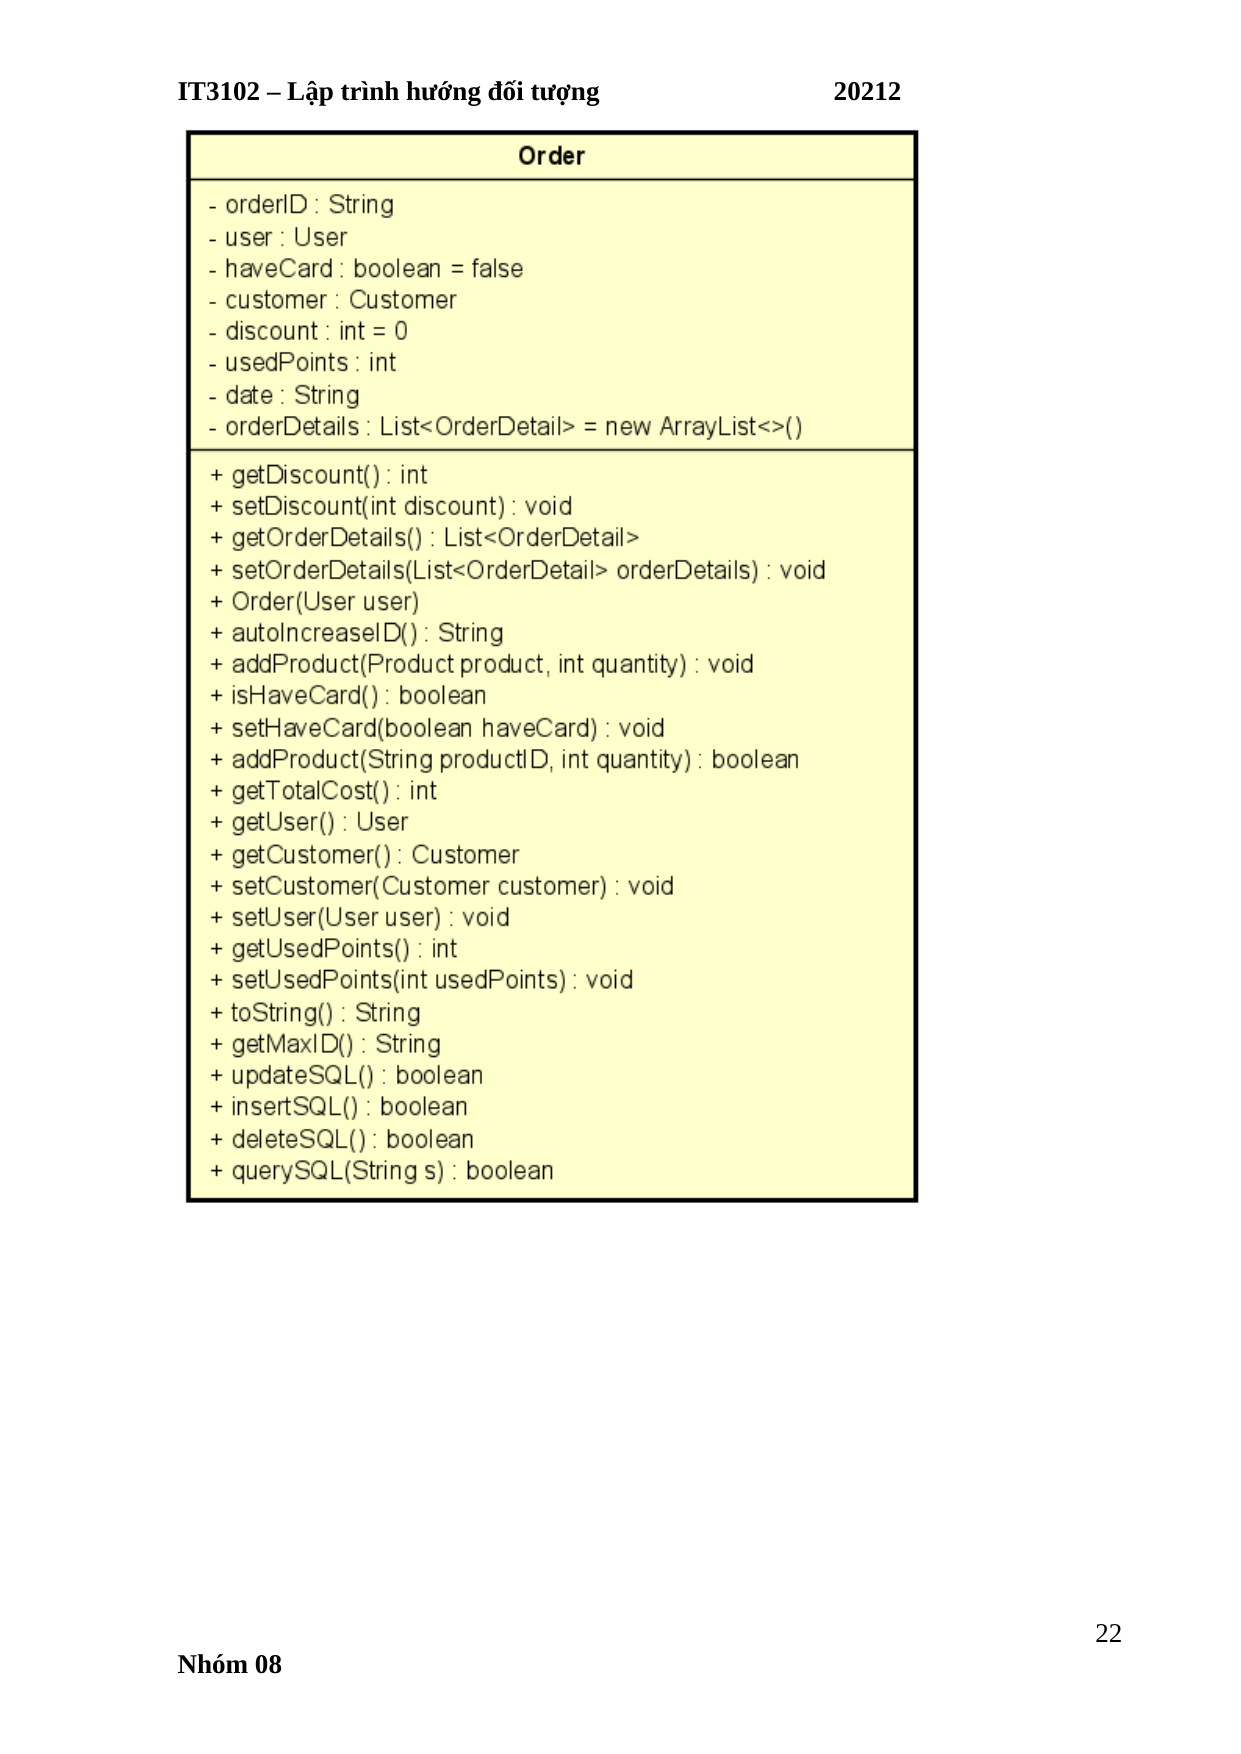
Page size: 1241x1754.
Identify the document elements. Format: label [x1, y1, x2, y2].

picture [177, 118, 931, 1217]
